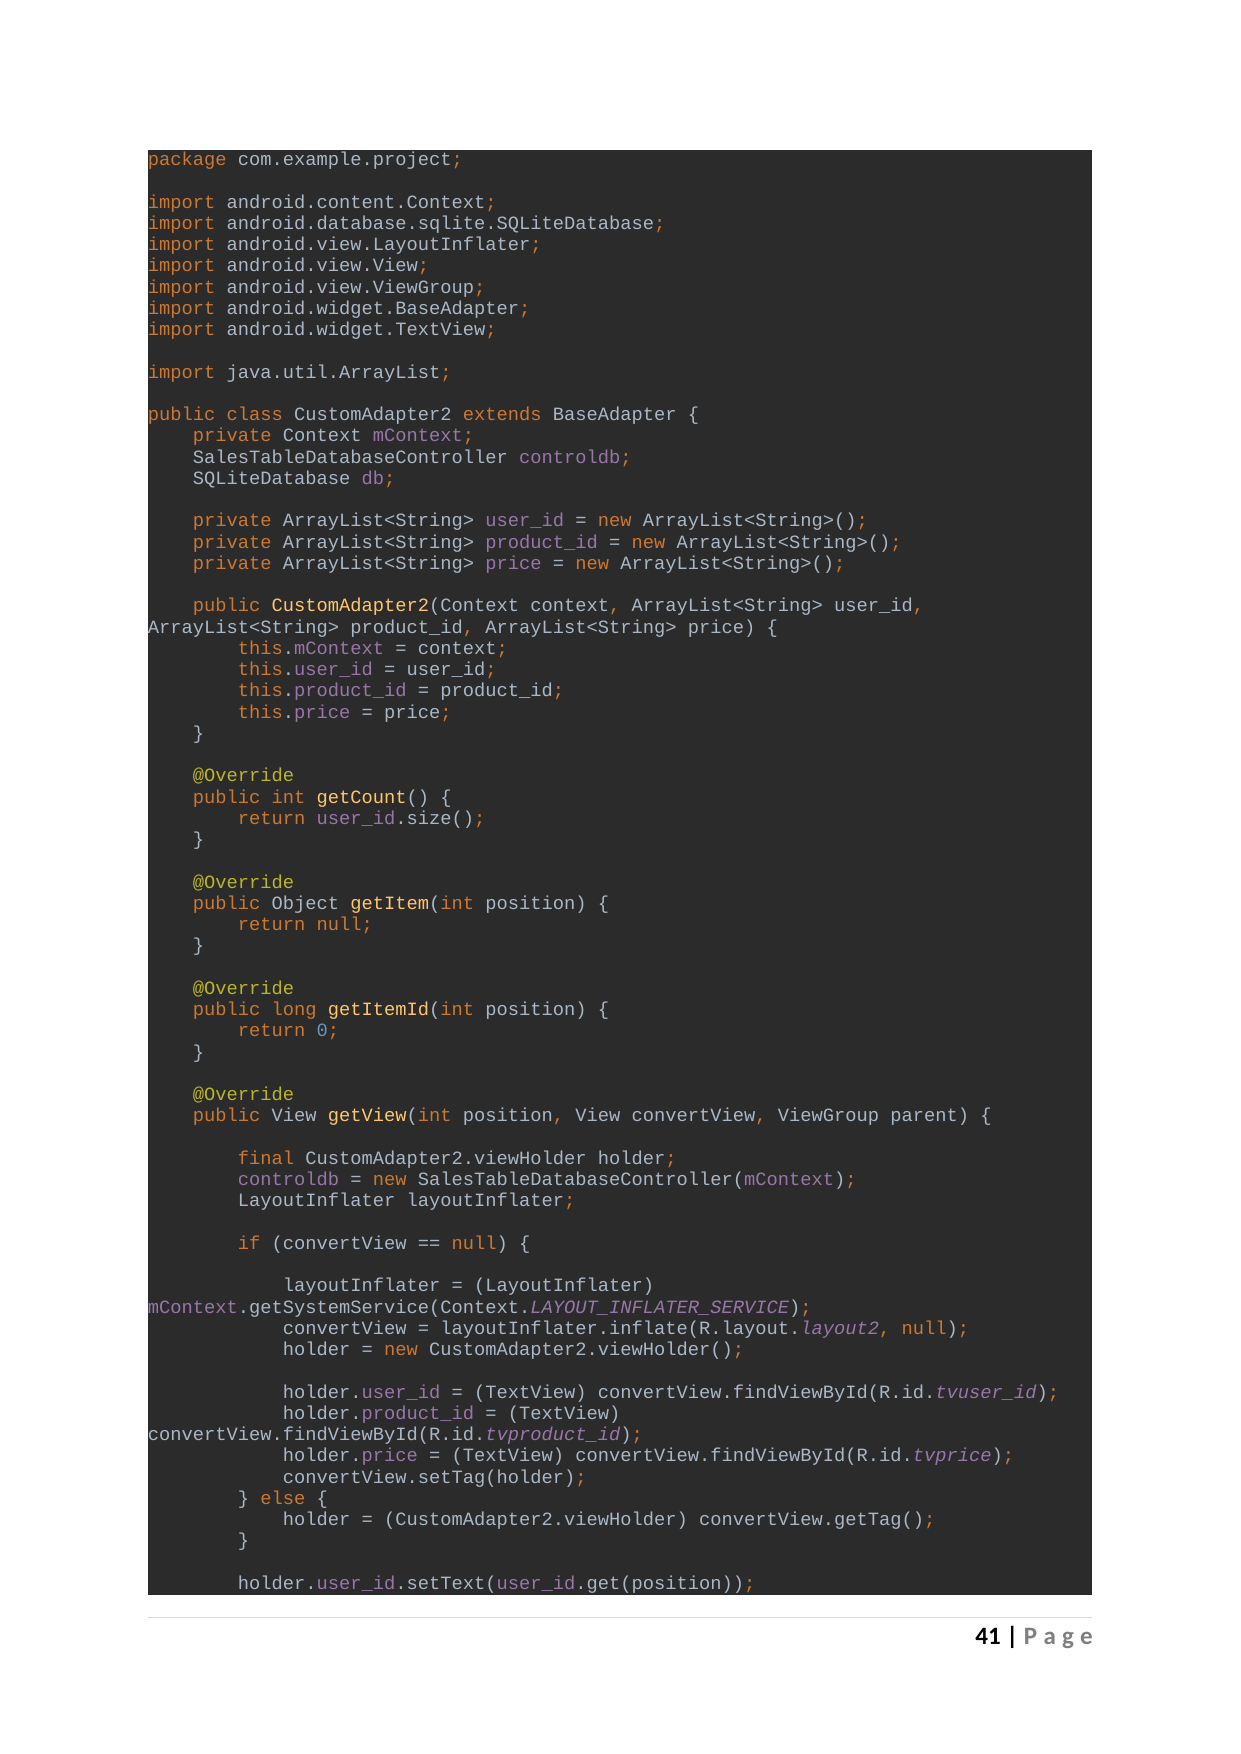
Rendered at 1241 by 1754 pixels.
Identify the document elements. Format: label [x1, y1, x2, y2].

text [148, 150, 1092, 1595]
